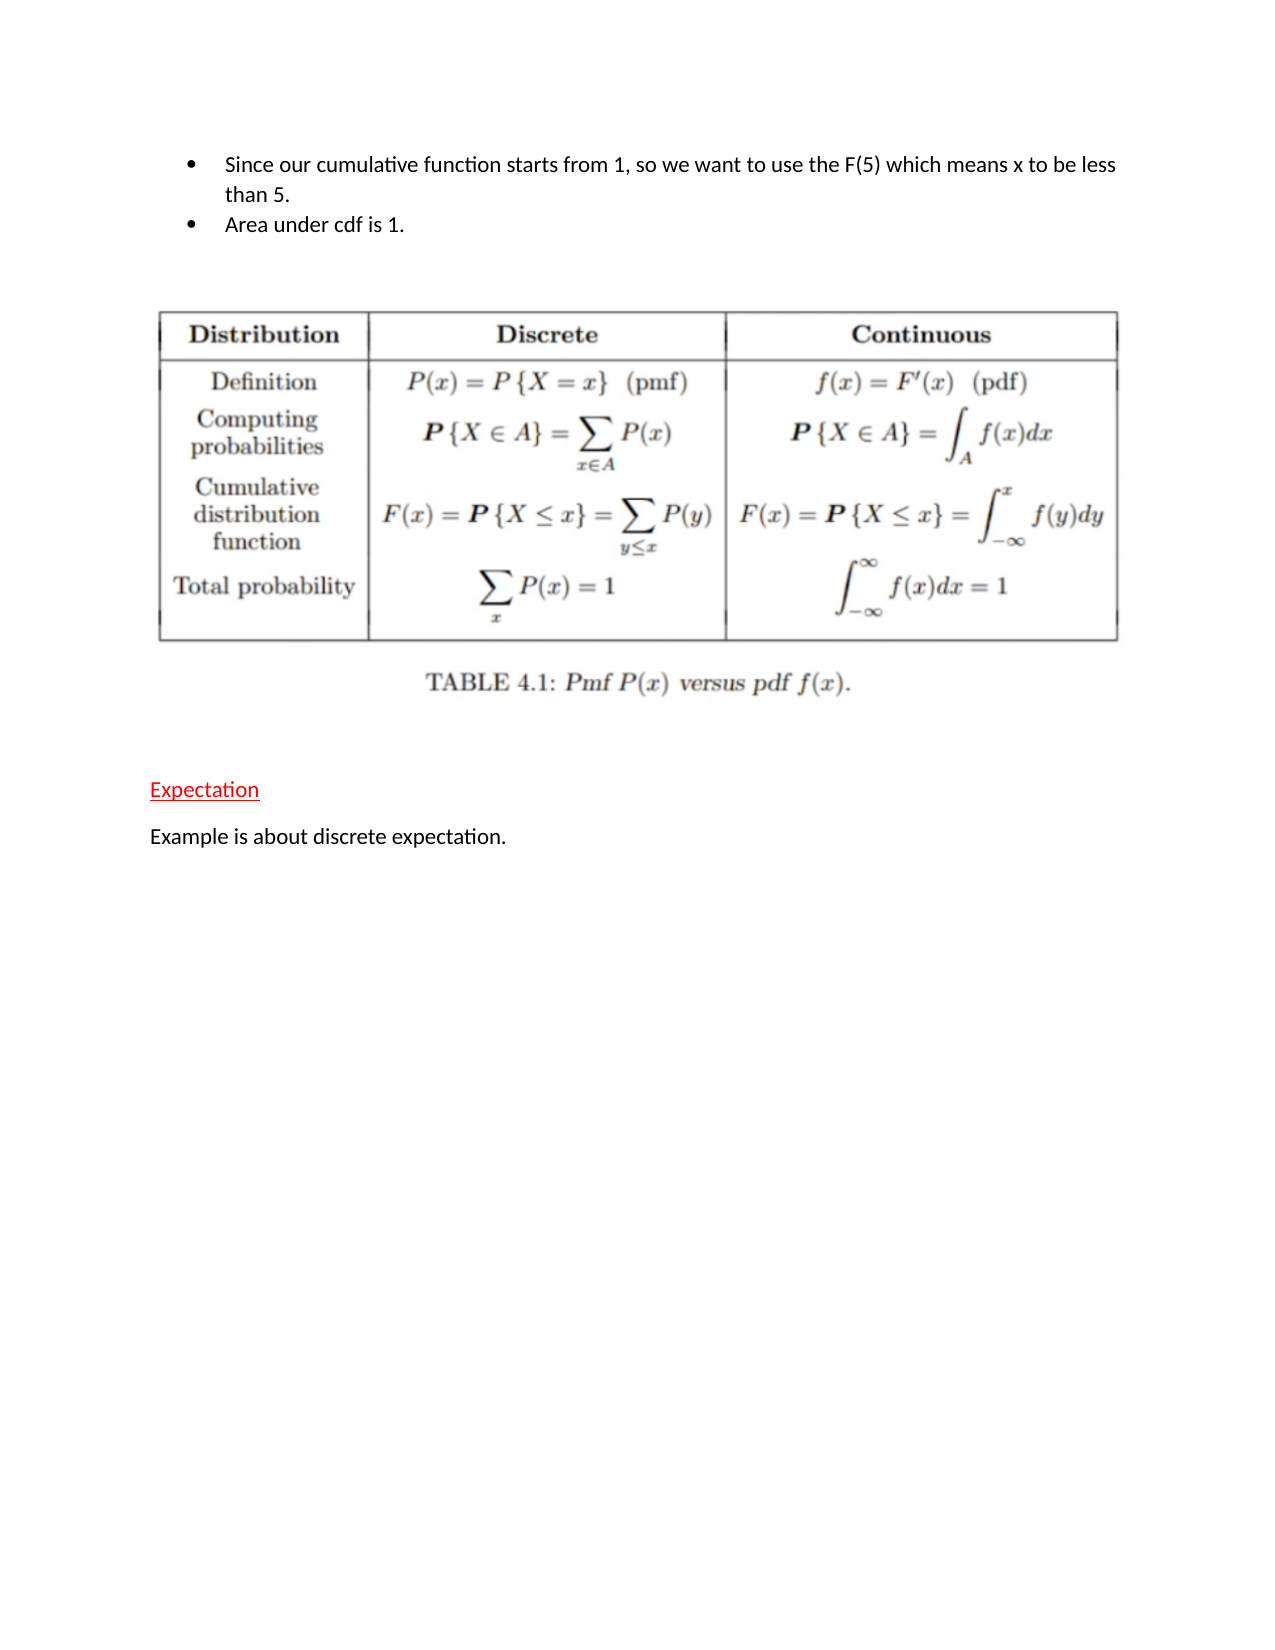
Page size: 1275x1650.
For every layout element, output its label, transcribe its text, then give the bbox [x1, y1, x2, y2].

text Expectation [150, 776, 1125, 803]
picture [150, 304, 1125, 710]
list Area under cdf is 1. [187, 210, 1125, 238]
text Example is about discrete expectation. [150, 822, 1125, 850]
list Since our cumulative function starts from 1, so we want to use the F(5) which means x to be less than 5. [187, 150, 1125, 208]
